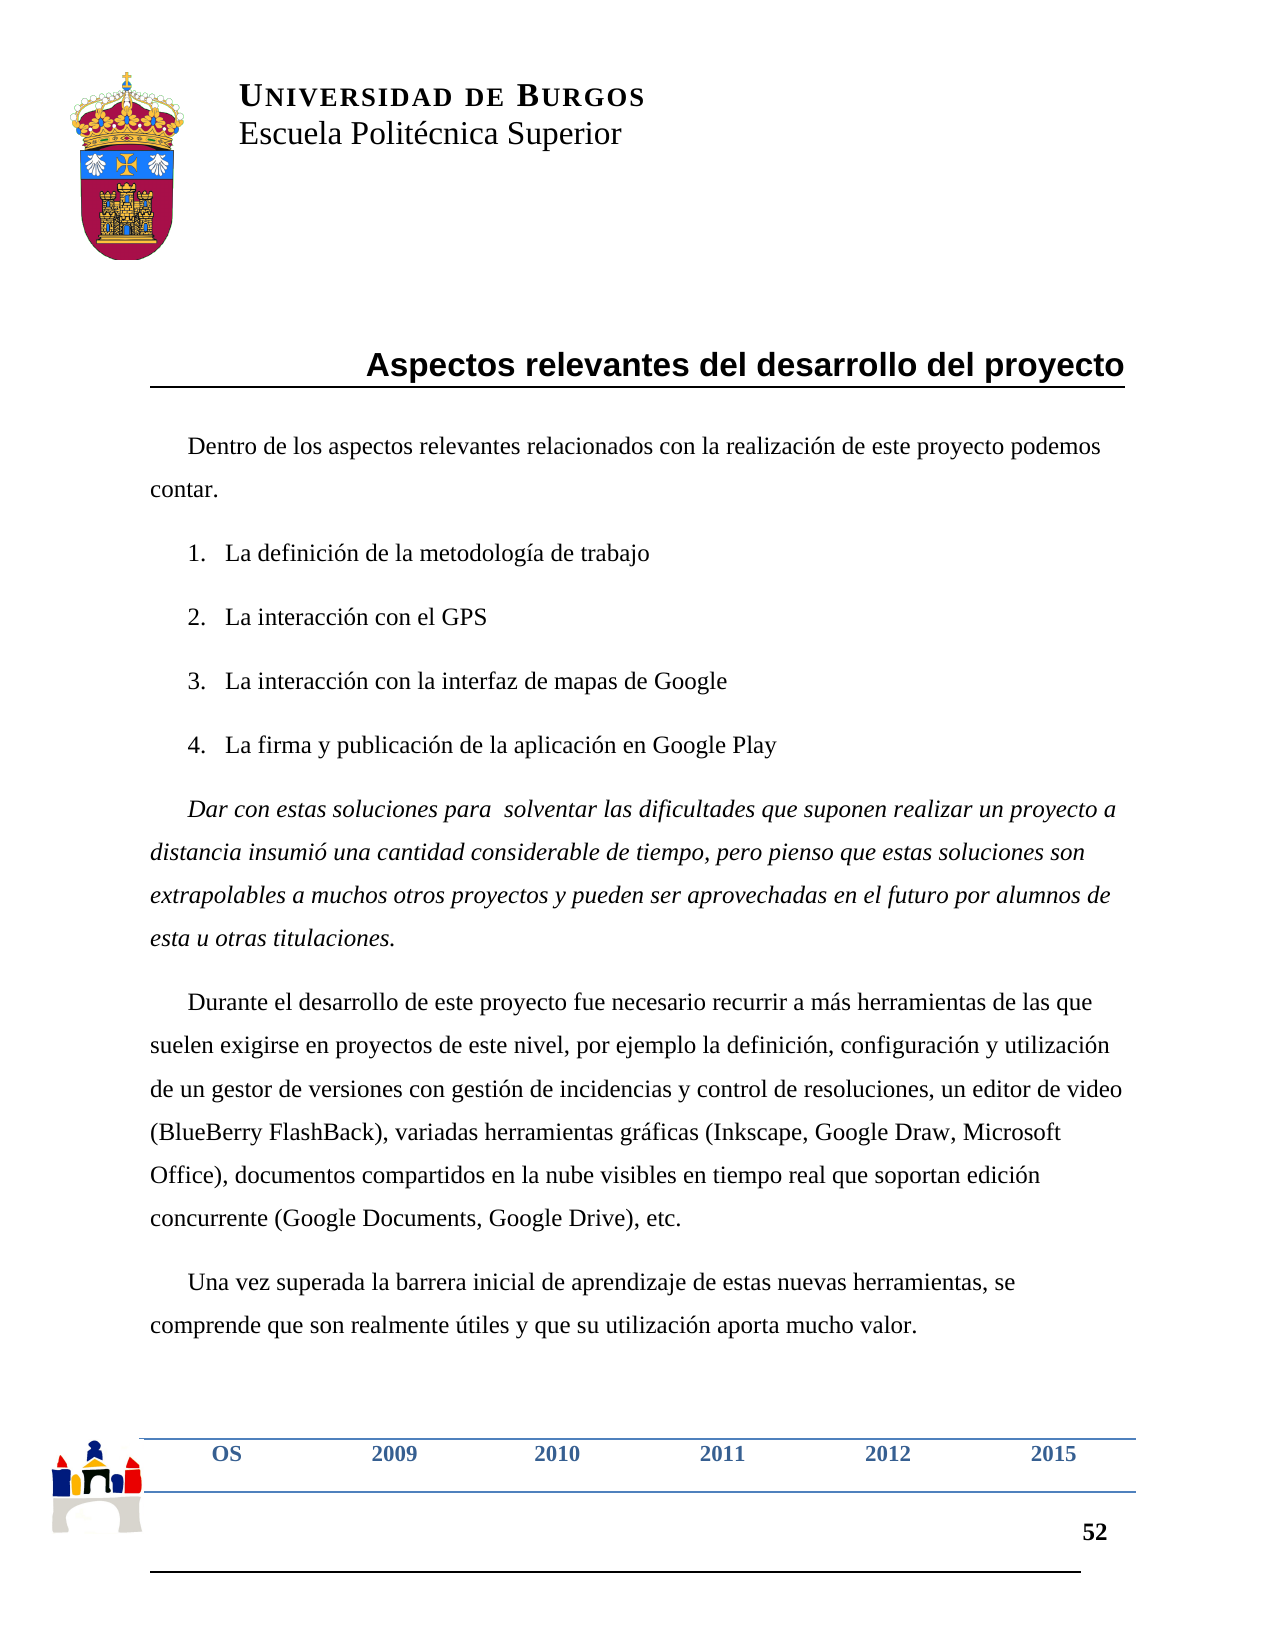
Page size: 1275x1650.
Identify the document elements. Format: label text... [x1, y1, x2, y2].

list La definición de la metodología de trabajo [187, 538, 1125, 567]
table_header OS [144, 1440, 314, 1491]
table_header 2010 [474, 1440, 640, 1491]
list La interacción con la interfaz de mapas de Google [187, 666, 1125, 695]
text Dar con estas soluciones para solventar las dificultades que suponen realizar un proyecto a distancia insumió una cantidad considerable de tiempo, pero pienso que estas soluciones son extrapolables a muchos otros proyectos y pueden ser aprovechadas en el futuro por alumnos de esta u otras titulaciones. [150, 794, 1125, 952]
table_header 2012 [805, 1440, 971, 1491]
text Una vez superada la barrera inicial de aprendizaje de estas nuevas herramientas, se comprende que son realmente útiles y que su utilización aporta mucho valor. [150, 1267, 1125, 1339]
subtitle Aspectos relevantes del desarrollo del proyecto [150, 345, 1125, 386]
list La interacción con el GPS [187, 602, 1125, 631]
picture [32, 72, 220, 260]
table_header 2015 [971, 1440, 1136, 1491]
table_header 2011 [640, 1440, 805, 1491]
table_header 2009 [315, 1440, 474, 1491]
list La firma y publicación de la aplicación en Google Play [187, 730, 1125, 759]
text Dentro de los aspectos relevantes relacionados con la realización de este proyecto podemos contar. [150, 431, 1125, 503]
text Durante el desarrollo de este proyecto fue necesario recurrir a más herramientas de las que suelen exigirse en proyectos de este nivel, por ejemplo la definición, configuración y utilización de un gestor de versiones con gestión de incidencias y control de resoluciones, un editor de video (BlueBerry FlashBack), variadas herramientas gráficas (Inkscape, Google Draw, Microsoft Office), documentos compartidos en la nube visibles en tiempo real que soportan edición concurrente (Google Documents, Google Drive), etc. [150, 987, 1125, 1232]
